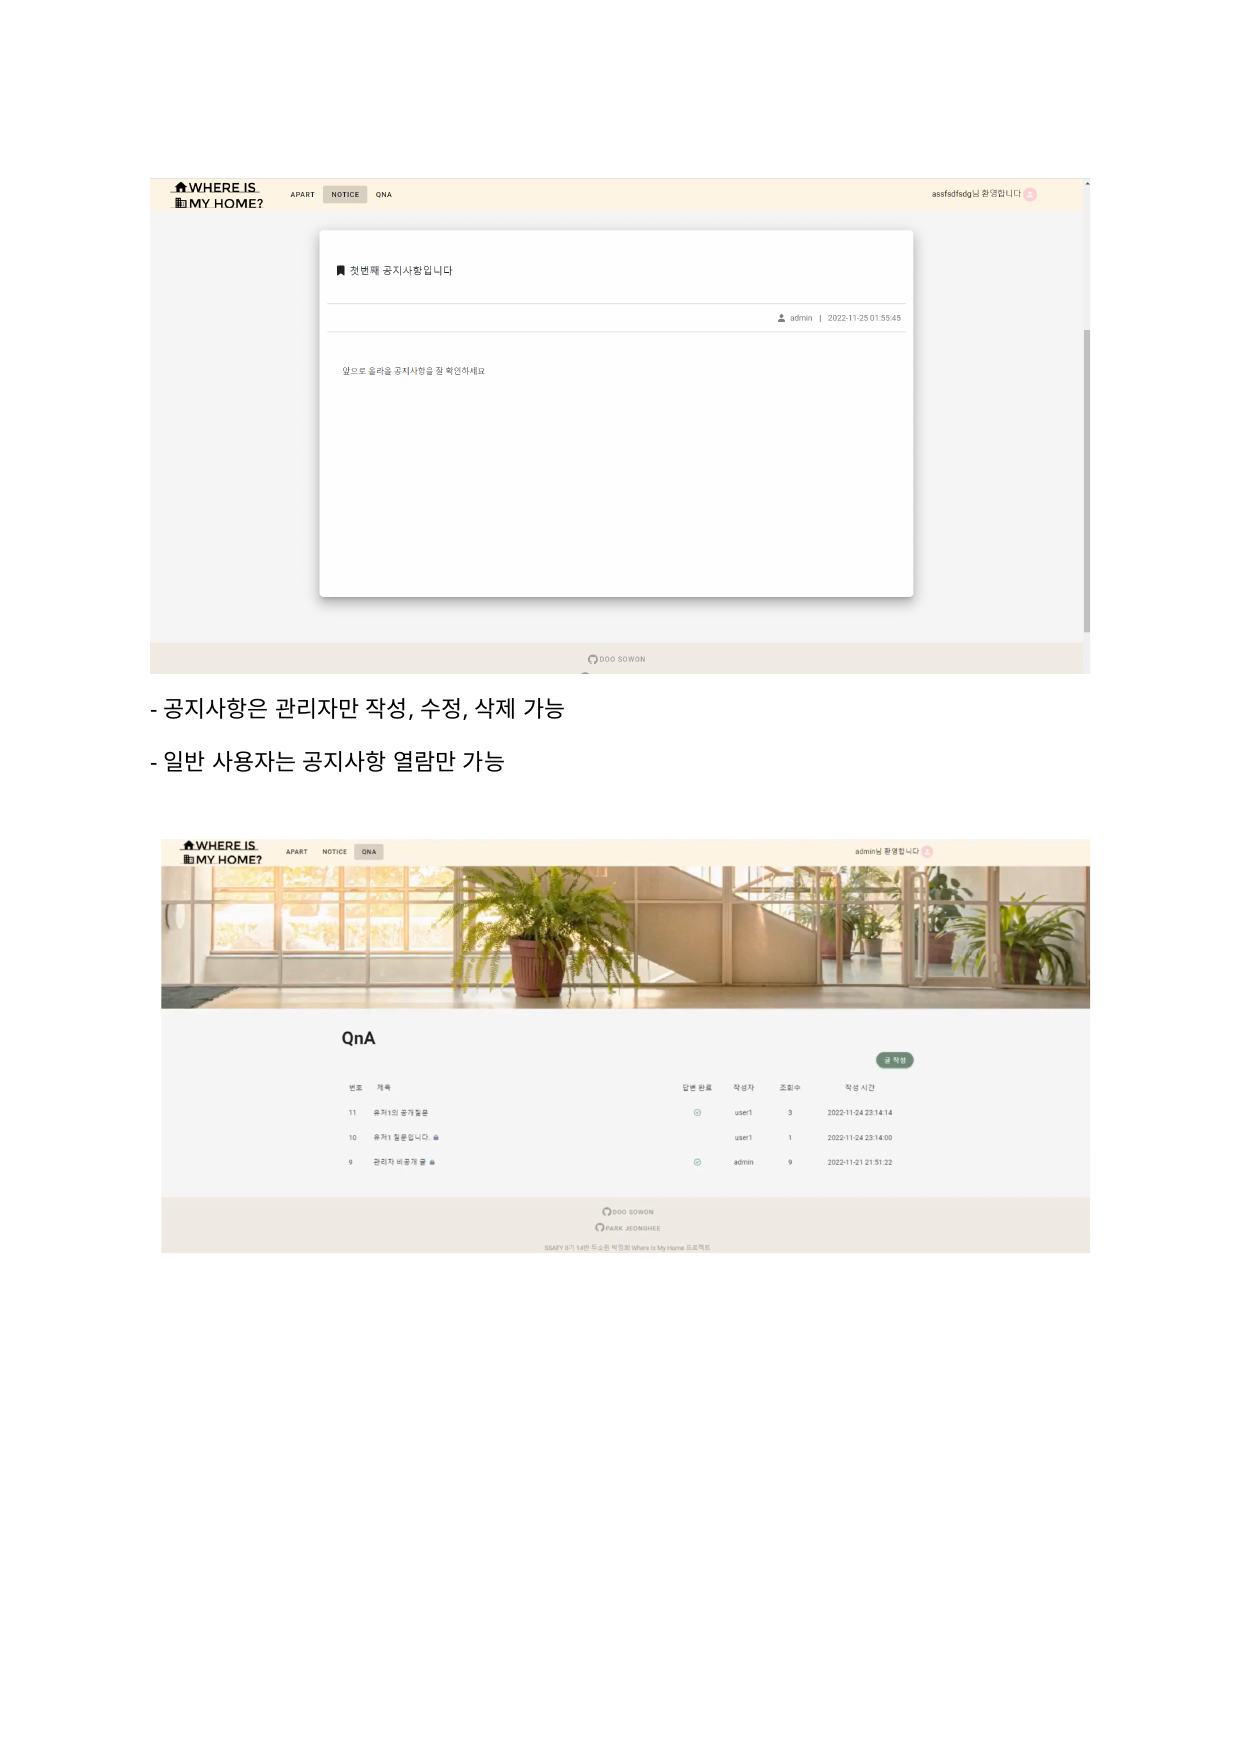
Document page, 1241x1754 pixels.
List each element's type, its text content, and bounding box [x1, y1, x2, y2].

text - 공지사항은 관리자만 작성, 수정, 삭제 가능 [150, 691, 986, 724]
picture [161, 839, 1091, 1253]
text - 일반 사용자는 공지사항 열람만 가능 [150, 744, 986, 823]
picture [150, 177, 1091, 674]
table_header [150, 840, 1090, 1266]
